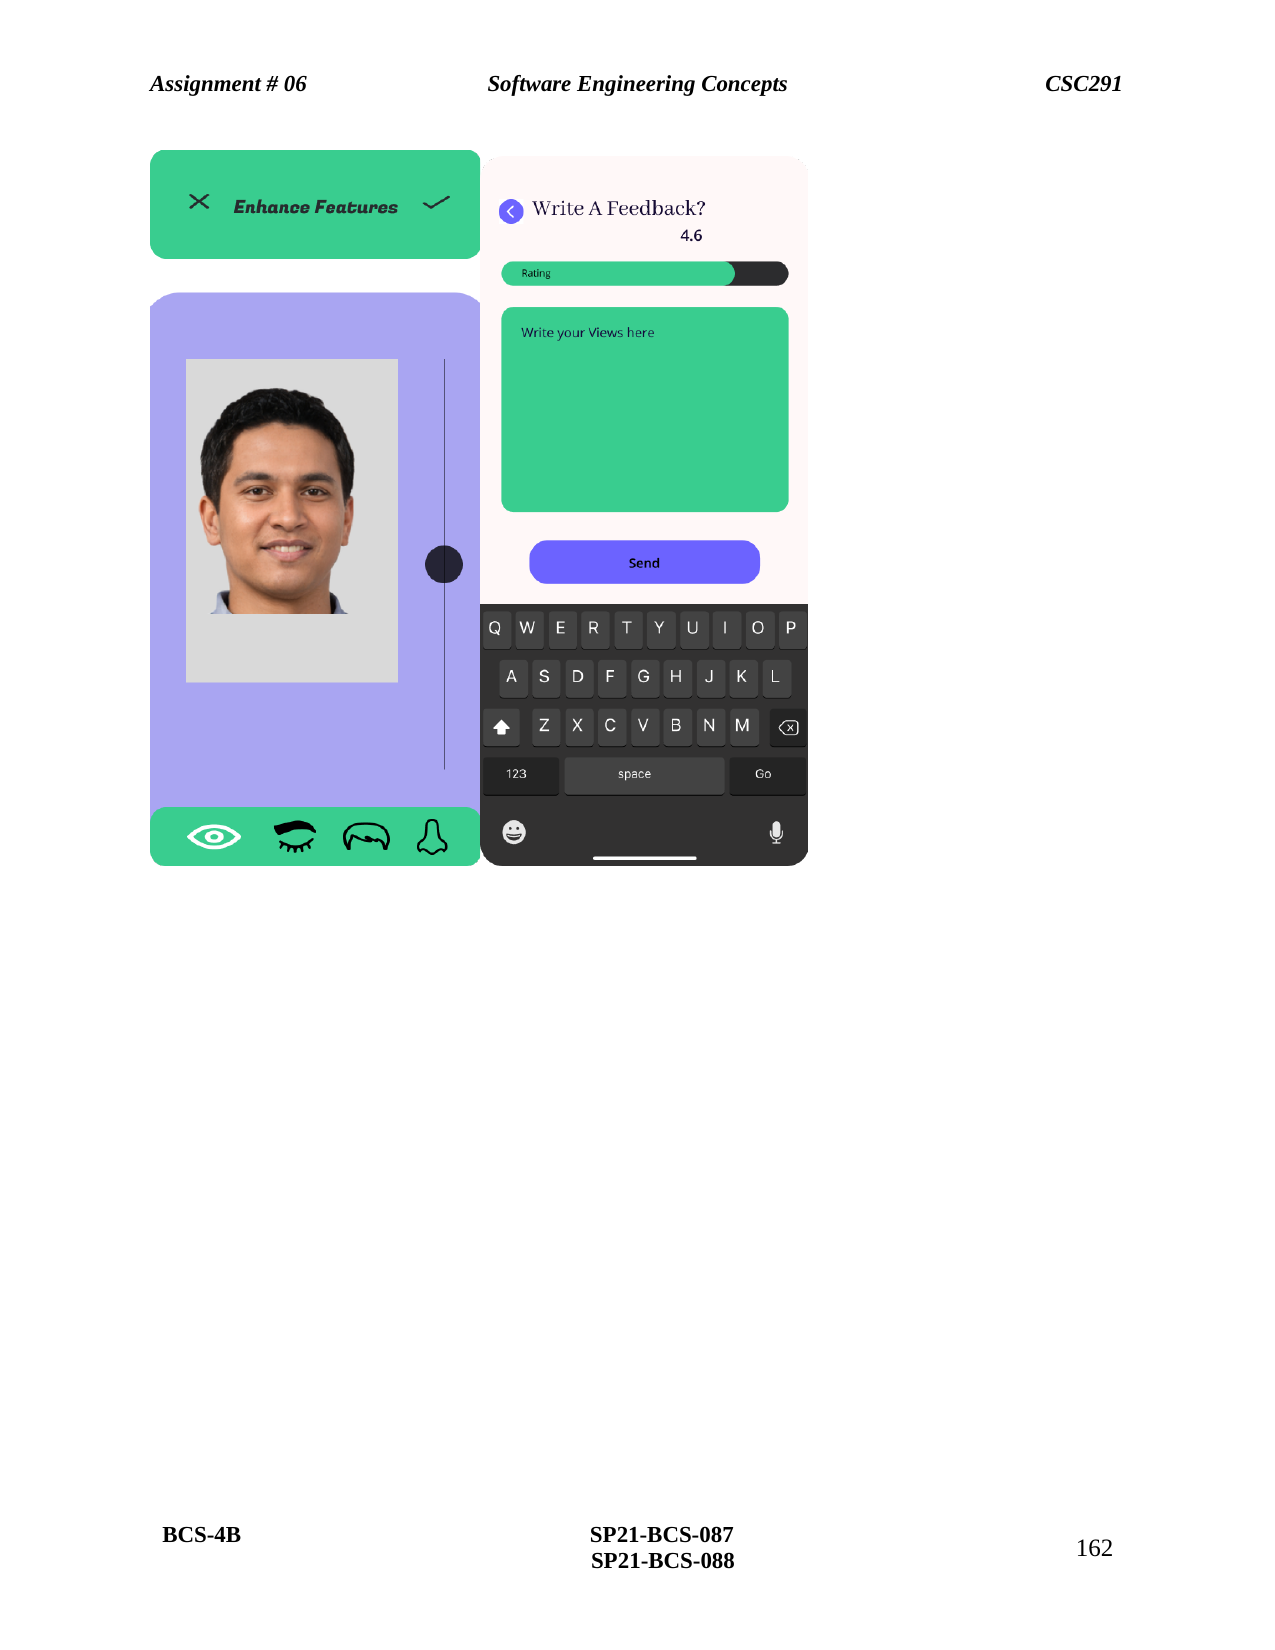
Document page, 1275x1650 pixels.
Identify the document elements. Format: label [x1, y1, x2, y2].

picture [150, 150, 808, 866]
